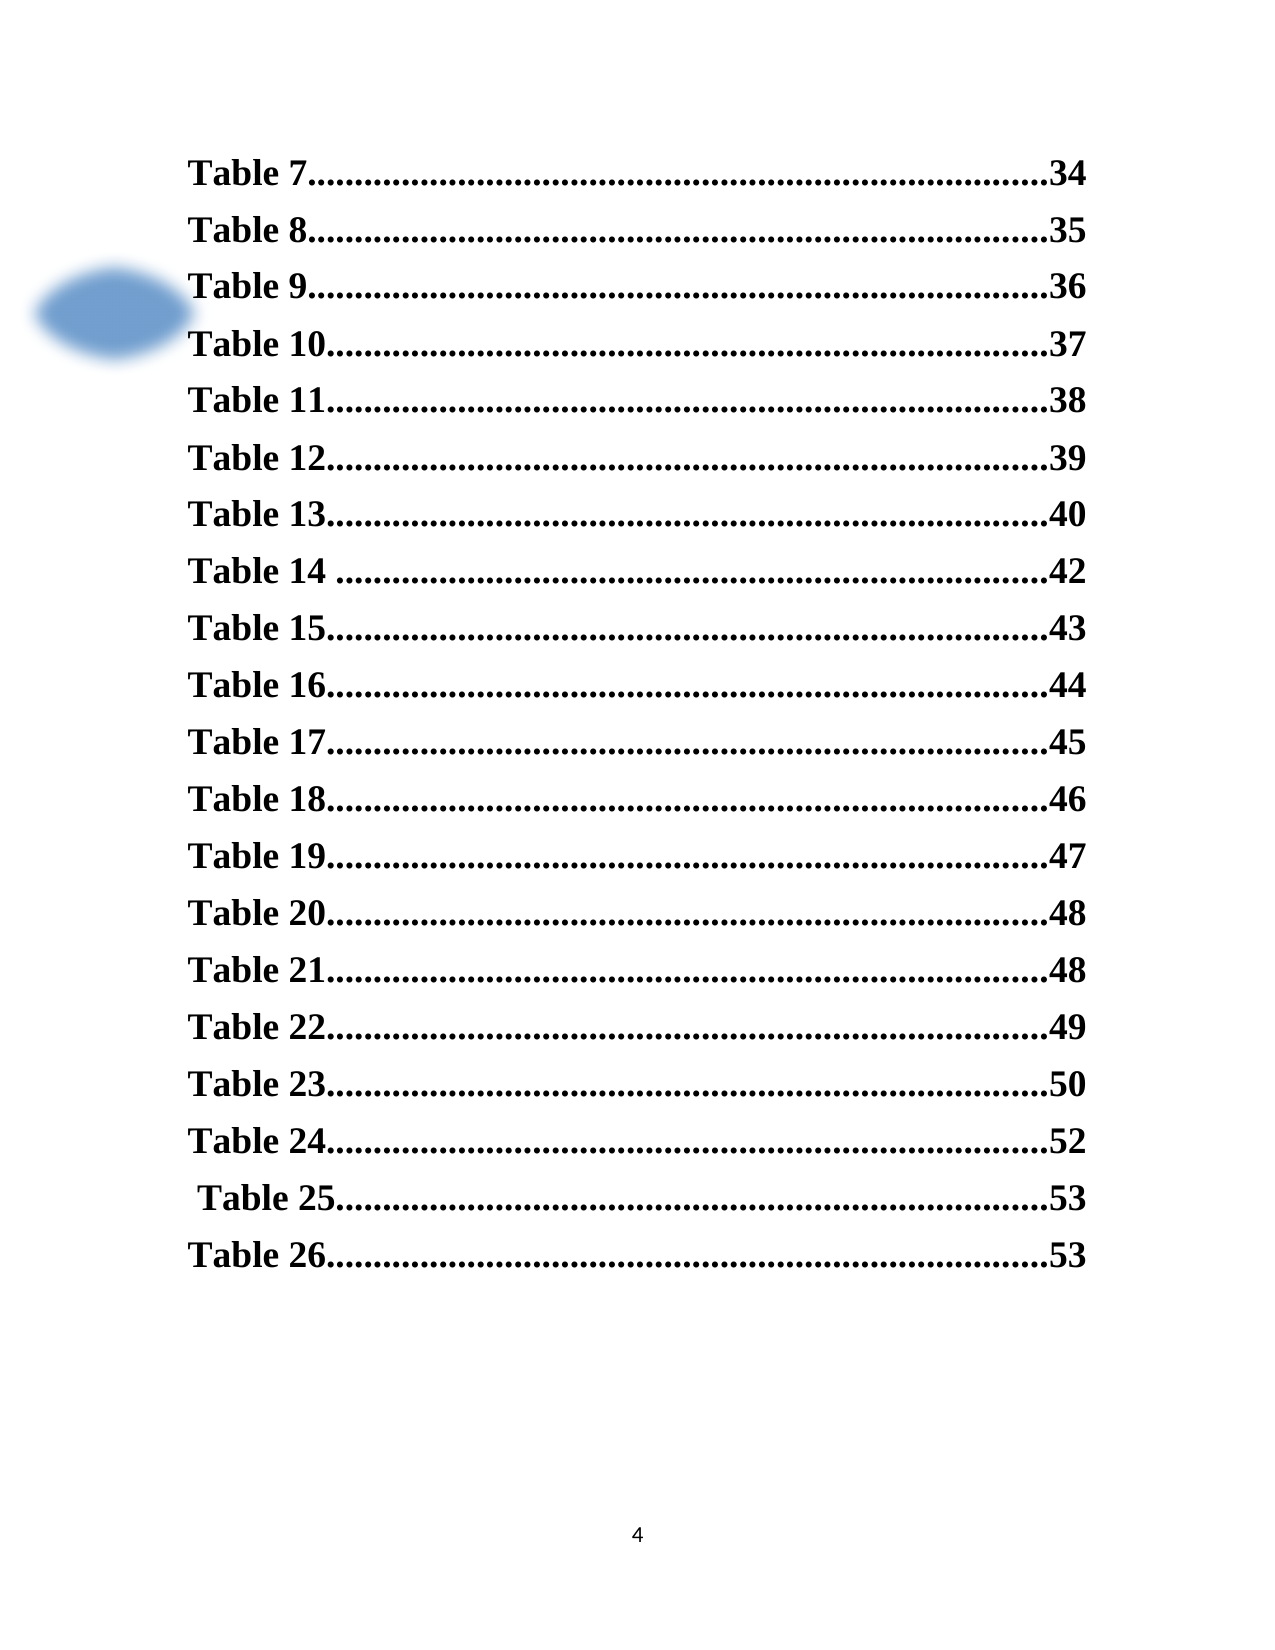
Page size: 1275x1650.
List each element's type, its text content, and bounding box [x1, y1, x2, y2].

text Table 15 43 [187, 606, 1087, 649]
text Table 12 39 [187, 435, 1087, 478]
text Table 8 35 [187, 207, 1087, 250]
text Table 9 36 [187, 264, 1087, 307]
text Table 7 34 [187, 150, 1087, 193]
text Table 25 53 [187, 1176, 1087, 1219]
text Table 21 48 [187, 948, 1087, 991]
text Table 14 42 [187, 549, 1087, 592]
text Table 20 48 [187, 891, 1087, 934]
text Table 26 53 [187, 1233, 1087, 1276]
text Table 16 44 [187, 663, 1087, 706]
text Table 10 37 [187, 321, 1087, 364]
text Table 22 49 [187, 1005, 1087, 1048]
text Table 24 52 [187, 1119, 1087, 1162]
text Table 17 45 [187, 720, 1087, 763]
text Table 18 46 [187, 777, 1087, 820]
text Table 11 38 [187, 378, 1087, 421]
text Table 13 40 [187, 492, 1087, 535]
text Table 23 50 [187, 1062, 1087, 1105]
text Table 19 47 [187, 834, 1087, 877]
